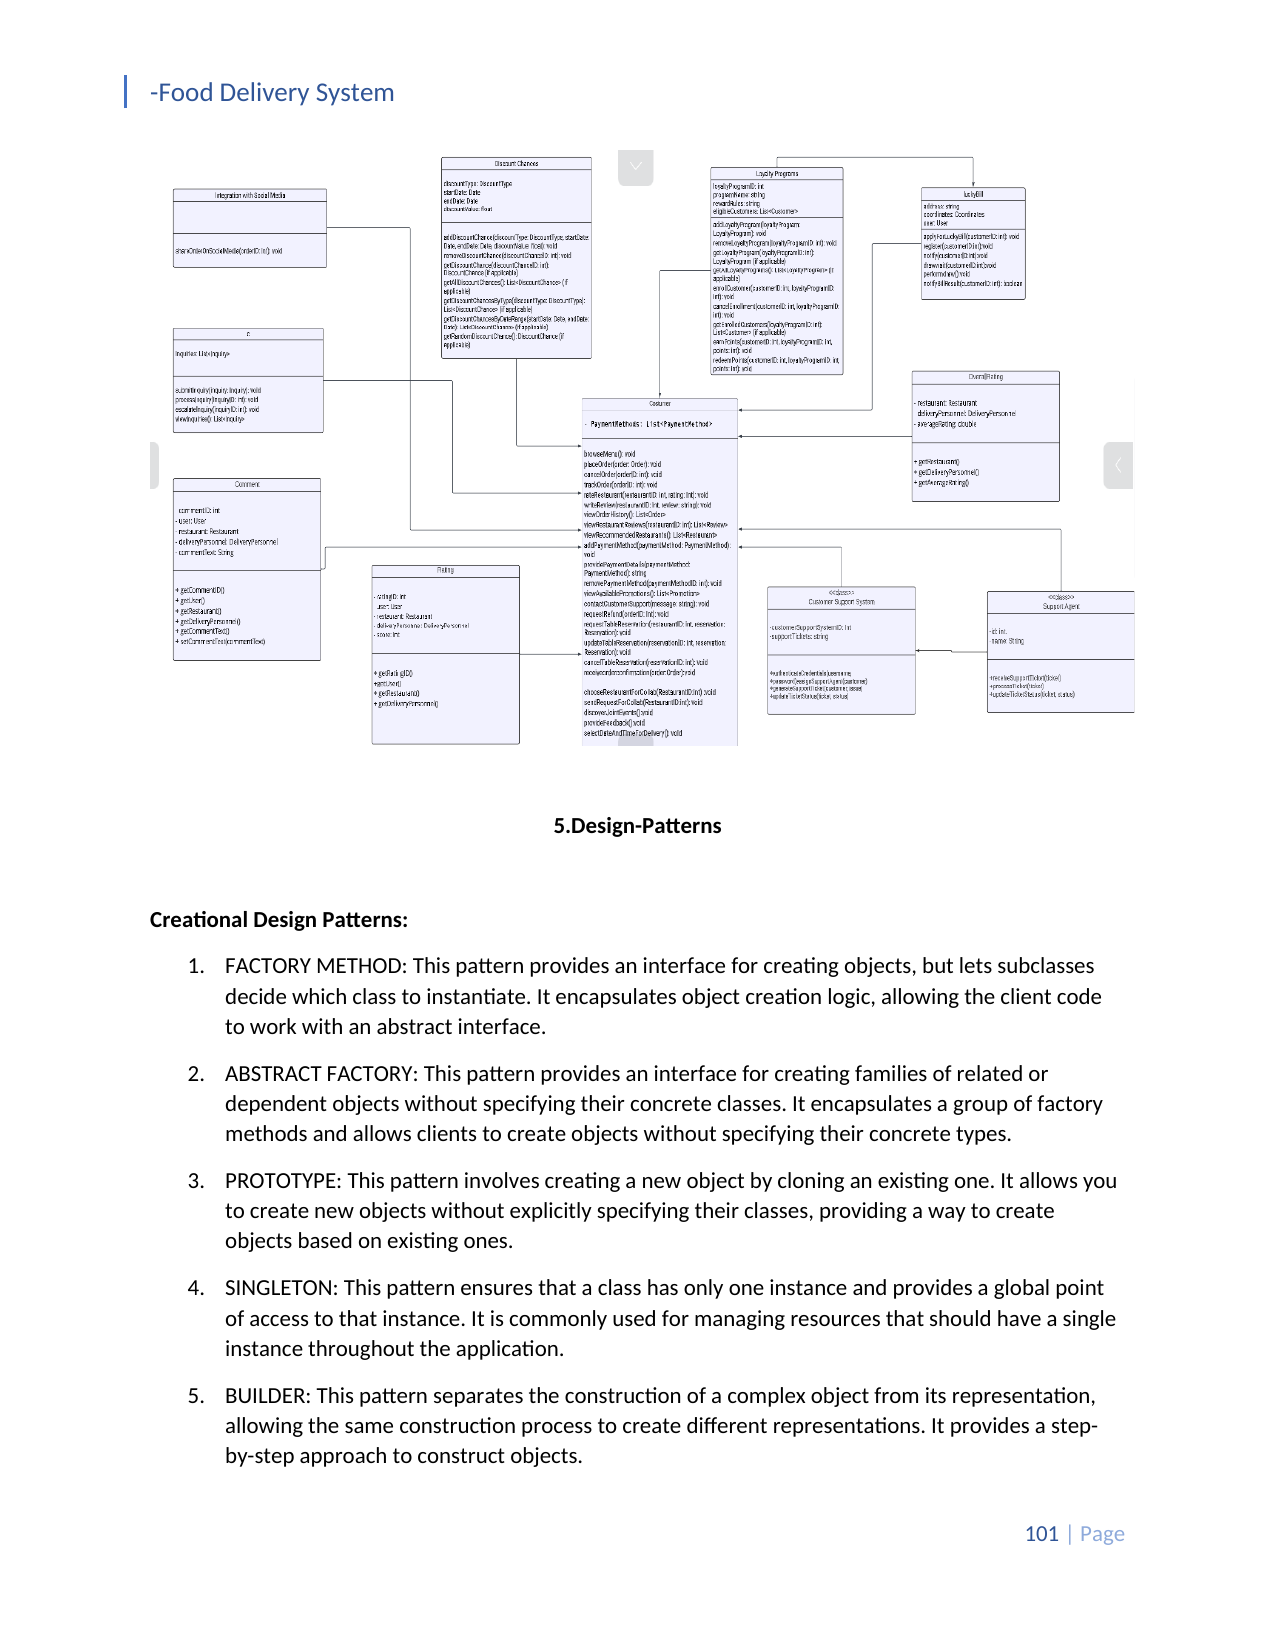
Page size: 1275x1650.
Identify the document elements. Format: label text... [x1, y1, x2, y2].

list BUILDER: This pattern separates the construction of a complex object from its representation, allowing the same construction process to create different representations. It provides a step-by-step approach to construct objects. [187, 1381, 1125, 1469]
text 5.Design-Patterns [150, 811, 1125, 839]
list PROTOTYPE: This pattern involves creating a new object by cloning an existing one. It allows you to create new objects without explicitly specifying their classes, providing a way to create objects based on existing ones. [187, 1166, 1125, 1255]
picture [150, 150, 1135, 746]
list ABSTRACT FACTORY: This pattern provides an interface for creating families of related or dependent objects without specifying their concrete classes. It encapsulates a group of factory methods and allows clients to create objects without specifying their concrete types. [187, 1059, 1125, 1147]
list FACTORY METHOD: This pattern provides an interface for creating objects, but lets subclasses decide which class to instantiate. It encapsulates object creation logic, allowing the client code to work with an abstract interface. [187, 952, 1125, 1040]
list SINGLETON: This pattern ensures that a class has only one instance and provides a global point of access to that instance. It is commonly used for managing resources that should have a single instance throughout the application. [187, 1273, 1125, 1362]
text Creational Design Patterns: [150, 905, 1125, 933]
